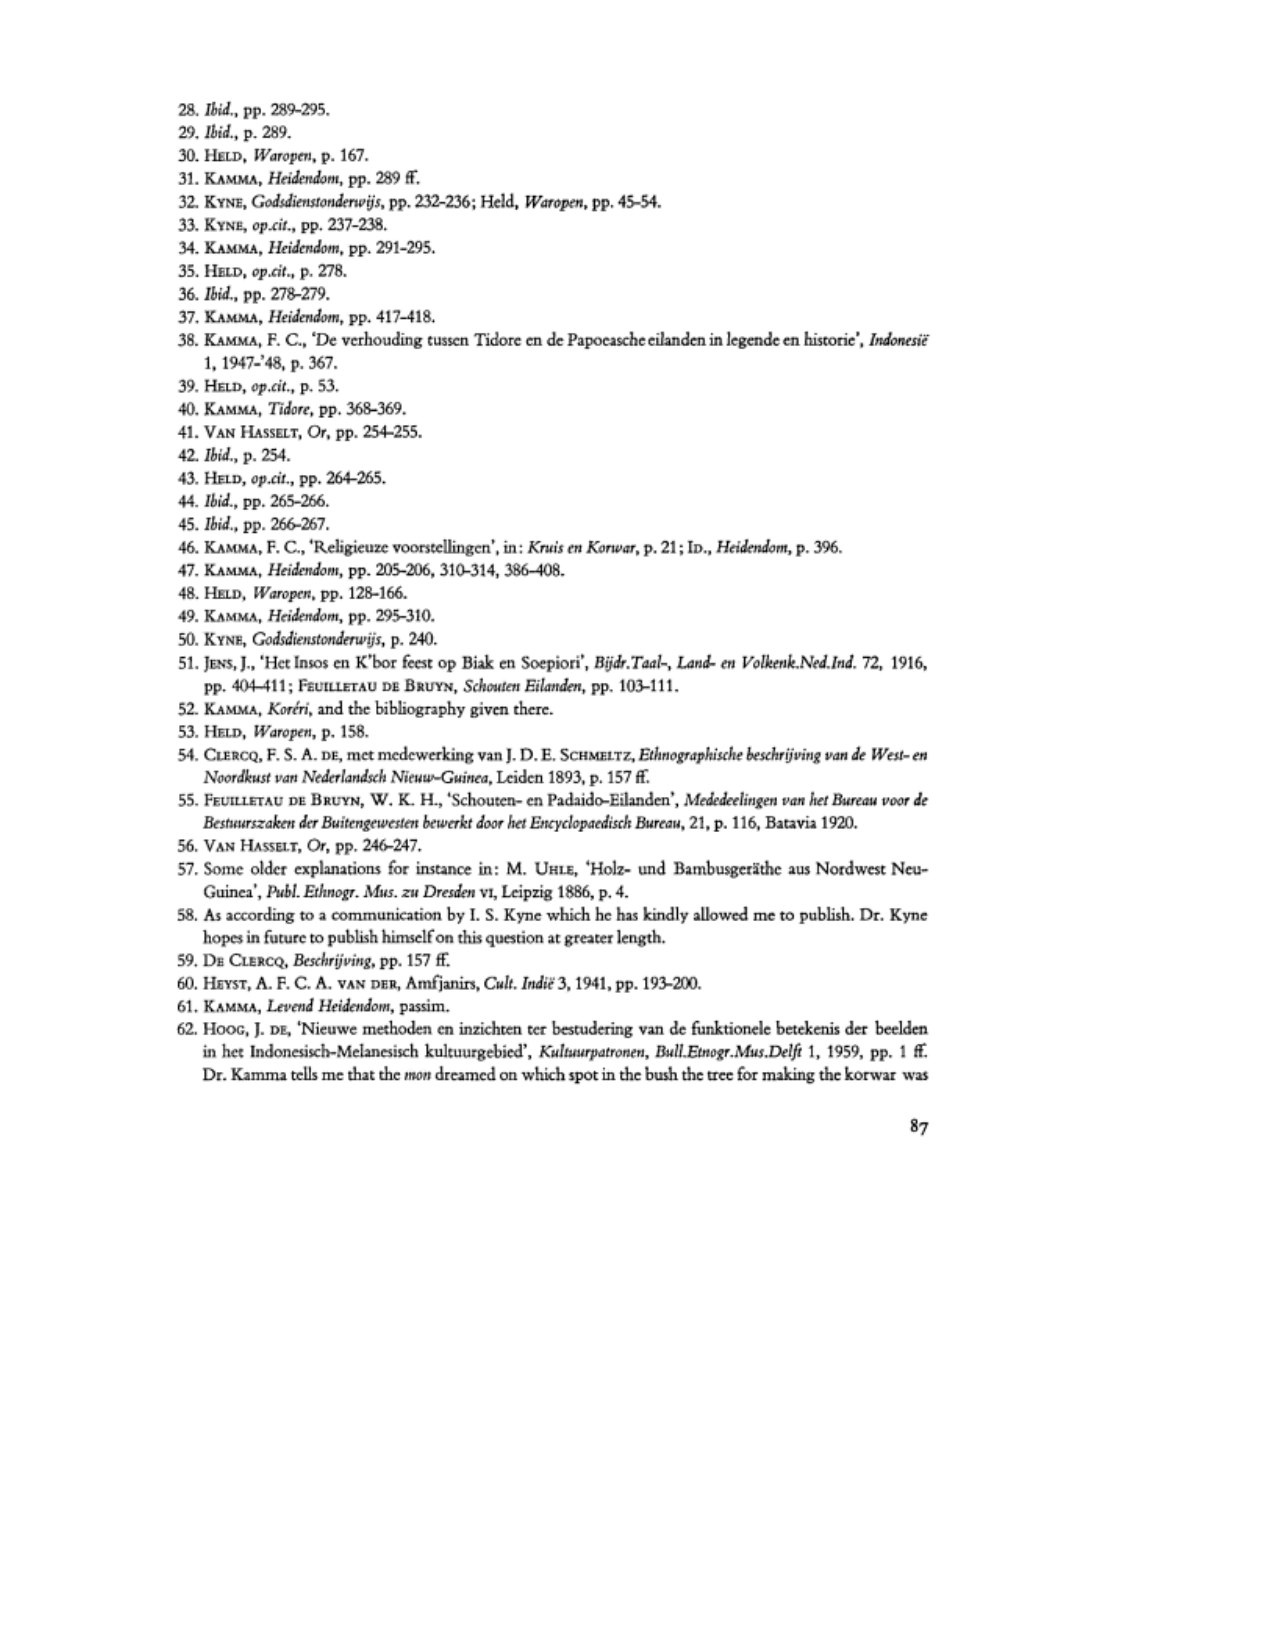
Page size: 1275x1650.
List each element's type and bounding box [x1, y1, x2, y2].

picture [150, 60, 974, 1157]
